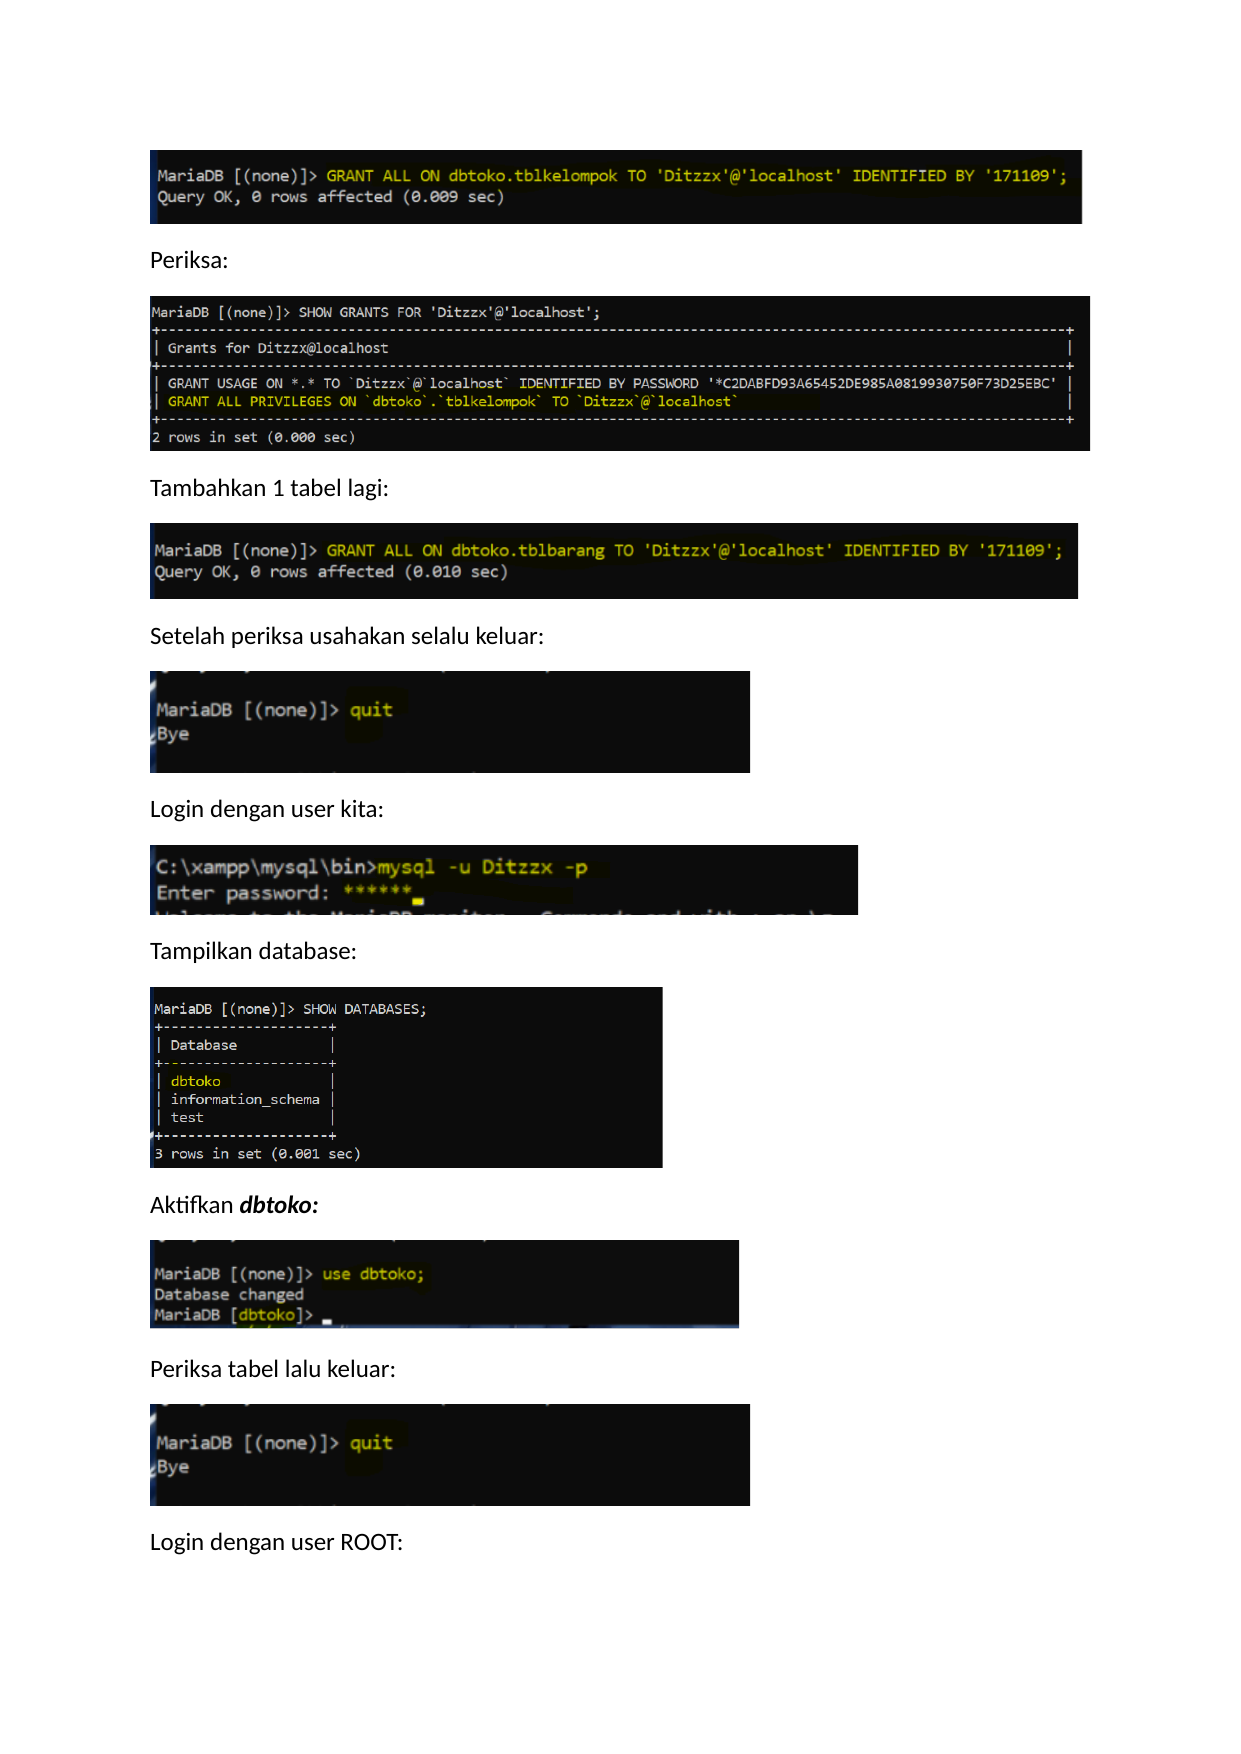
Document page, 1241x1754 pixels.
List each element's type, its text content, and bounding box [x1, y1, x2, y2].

text Login dengan user kita: [150, 794, 1090, 824]
text Aktifkan dbtoko: [150, 1189, 1090, 1219]
text Login dengan user ROOT: [150, 1527, 1090, 1557]
text Tambahkan 1 tabel lagi: [150, 472, 1090, 503]
text Setelah periksa usahakan selalu keluar: [150, 620, 1090, 650]
picture [150, 1240, 740, 1332]
picture [150, 296, 1091, 451]
picture [150, 1404, 750, 1506]
text Periksa: [150, 245, 1090, 275]
text Tampilkan database: [150, 936, 1090, 966]
picture [150, 671, 750, 773]
picture [150, 523, 1079, 599]
picture [150, 987, 663, 1168]
picture [150, 845, 859, 915]
picture [150, 150, 1091, 224]
text Periksa tabel lalu keluar: [150, 1353, 1090, 1383]
